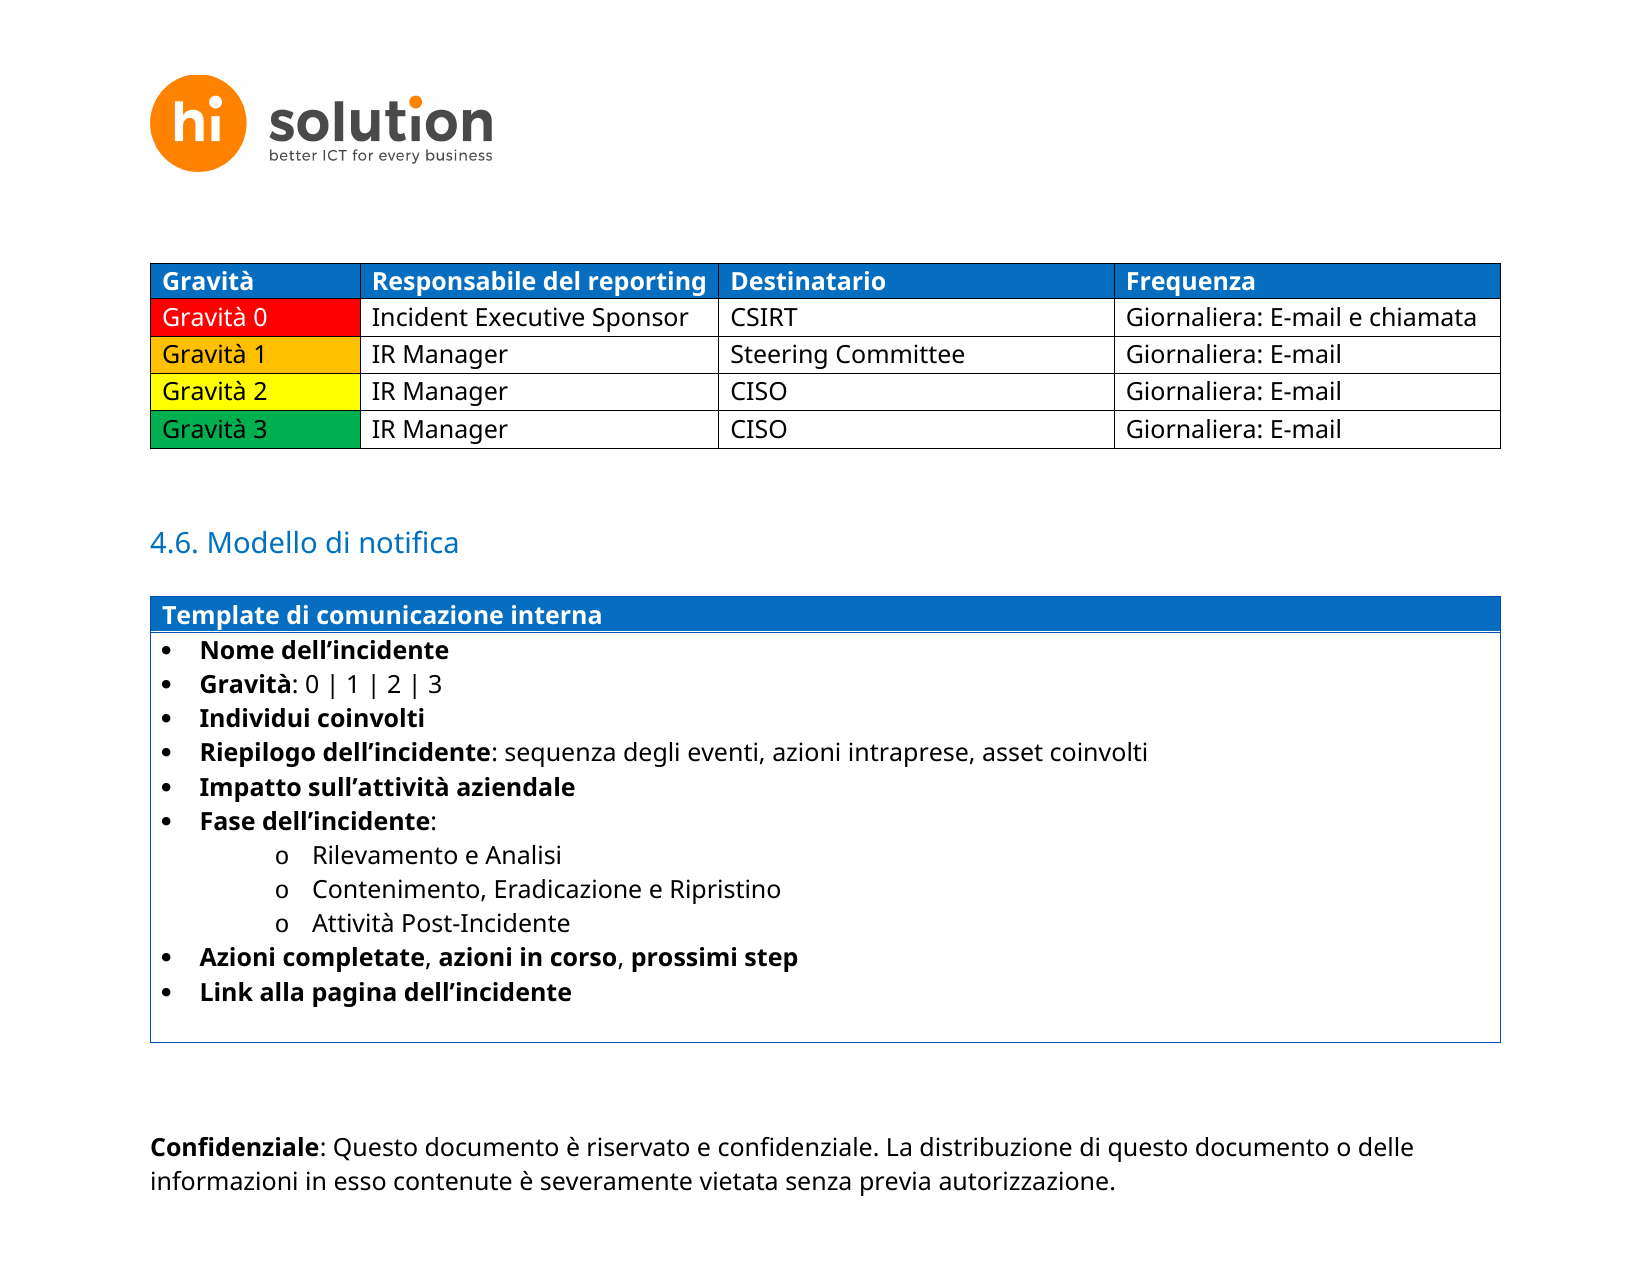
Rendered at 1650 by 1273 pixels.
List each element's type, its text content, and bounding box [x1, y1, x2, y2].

table_header Destinatario [719, 264, 1114, 298]
table_cell IR Manager [361, 411, 718, 448]
table_cell Gravità 0 [151, 299, 360, 336]
table_cell Steering Committee [719, 337, 1114, 373]
table_cell Giornaliera: E-mail e chiamata [1115, 299, 1500, 336]
table_cell Gravità 1 [151, 337, 360, 373]
table_header Gravità [151, 264, 360, 298]
table_cell CSIRT [719, 299, 1114, 336]
table_cell Giornaliera: E-mail [1115, 337, 1500, 373]
table_cell CISO [719, 411, 1114, 448]
table_cell Nome dell’incidente Gravità: 0 | 1 | 2 | 3 Individui coinvolti Riepilogo dell’incidente: sequenza degli eventi, azioni intraprese, asset coinvolti Impatto sull’attività aziendale Fase dell’incidente: Rilevamento e Analisi Contenimento, Eradicazione e Ripristino Attività Post-Incidente Azioni completate, azioni in corso, prossimi step Link alla pagina dell’incidente [151, 633, 1500, 1042]
table_cell IR Manager [361, 374, 718, 410]
table_header Template di comunicazione interna [151, 597, 1500, 631]
table_cell Giornaliera: E-mail [1115, 411, 1500, 448]
table_cell Incident Executive Sponsor [361, 299, 718, 336]
table_cell CISO [719, 374, 1114, 410]
table_header Frequenza [1115, 264, 1500, 298]
table_header Responsabile del reporting [361, 264, 718, 298]
subtitle 4.6. Modello di notifica [150, 522, 1500, 562]
table_cell IR Manager [361, 337, 718, 373]
table_cell Gravità 3 [151, 411, 360, 448]
picture [150, 75, 492, 172]
table_cell Gravità 2 [151, 374, 360, 410]
table_cell Giornaliera: E-mail [1115, 374, 1500, 410]
